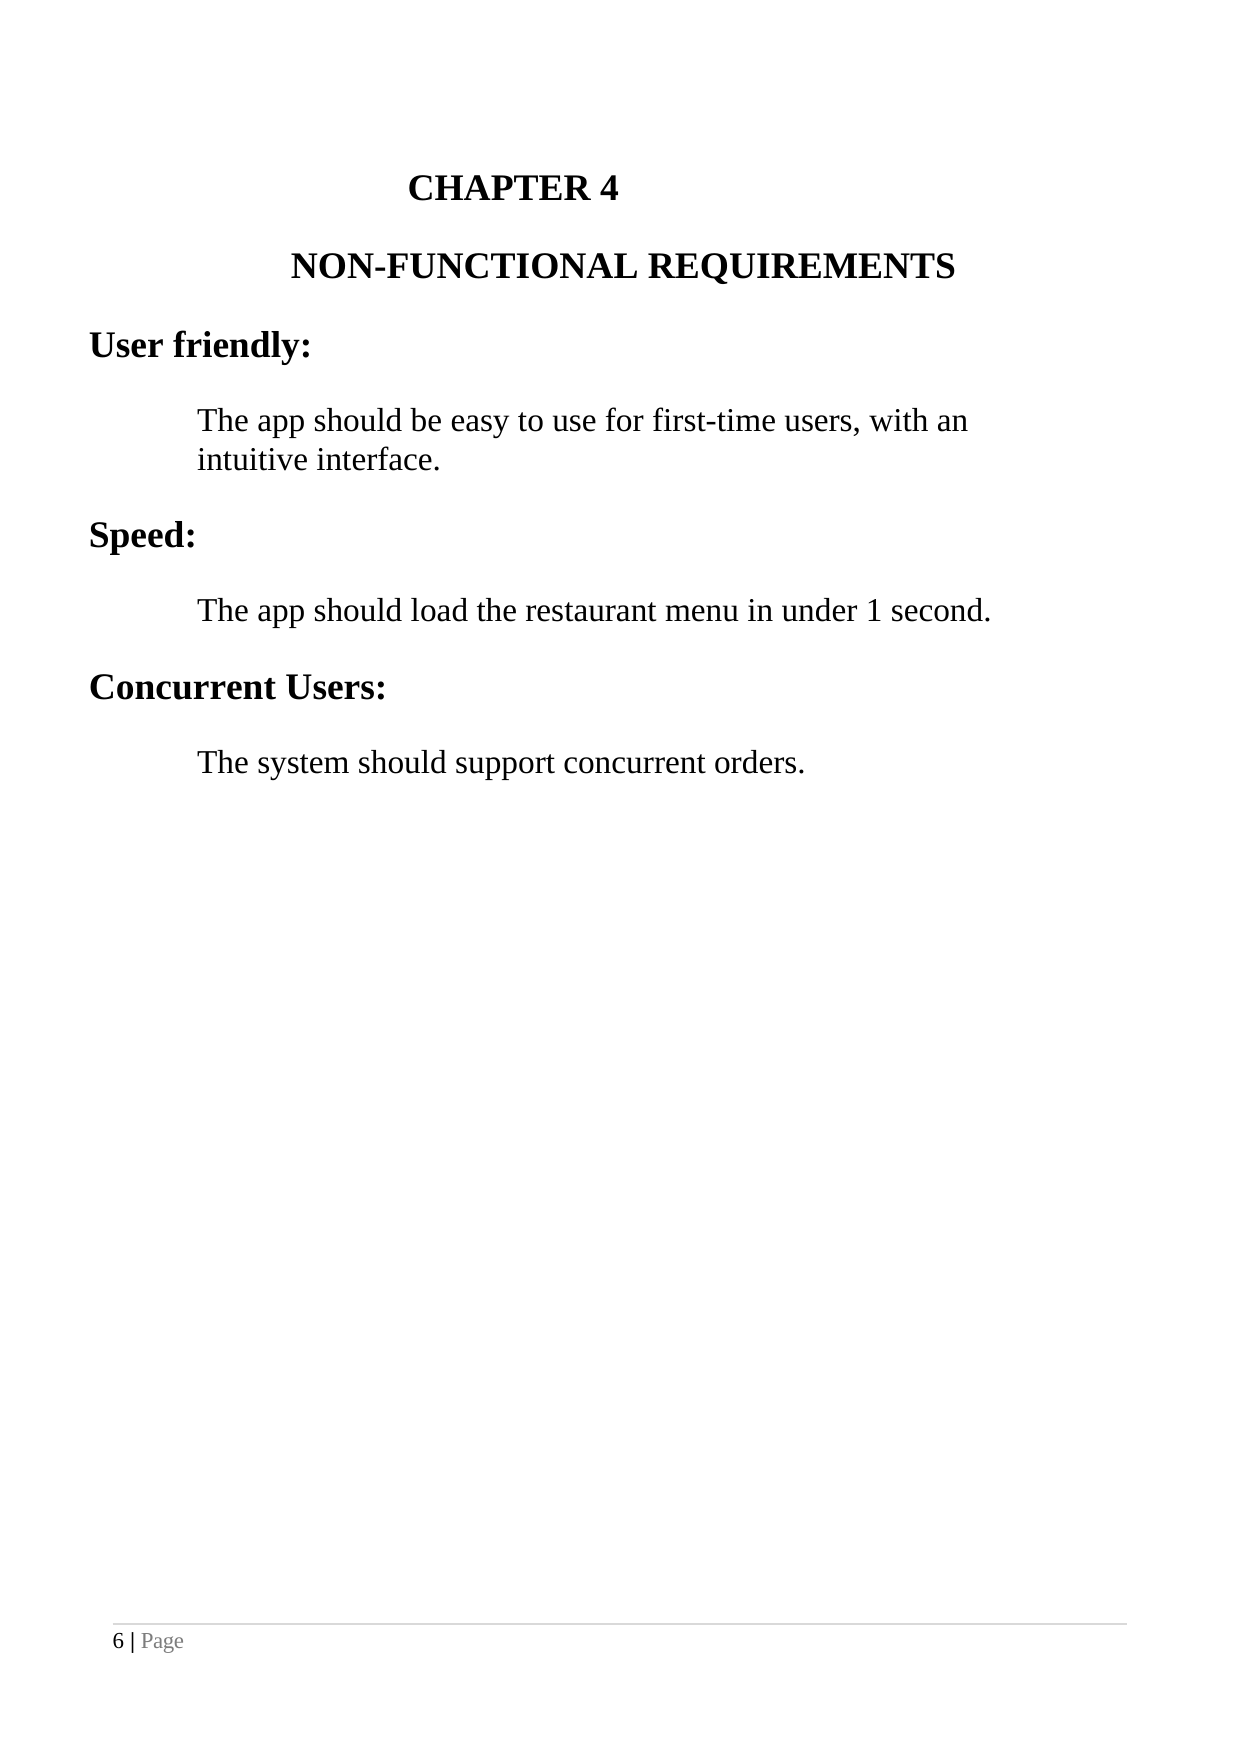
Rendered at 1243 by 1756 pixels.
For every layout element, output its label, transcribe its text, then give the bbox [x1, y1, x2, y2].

text Concurrent Users: [88, 664, 1060, 707]
text The system should support concurrent orders. [197, 742, 1060, 781]
text Speed: [88, 512, 1060, 555]
text NON-FUNCTIONAL REQUIREMENTS [197, 244, 1060, 287]
subtitle CHAPTER 4 [88, 165, 1047, 208]
text The app should be easy to use for first-time users, with an intuitive interface. [197, 400, 1060, 477]
text The app should load the restaurant menu in under 1 second. [197, 591, 1060, 629]
text User friendly: [88, 322, 1060, 365]
